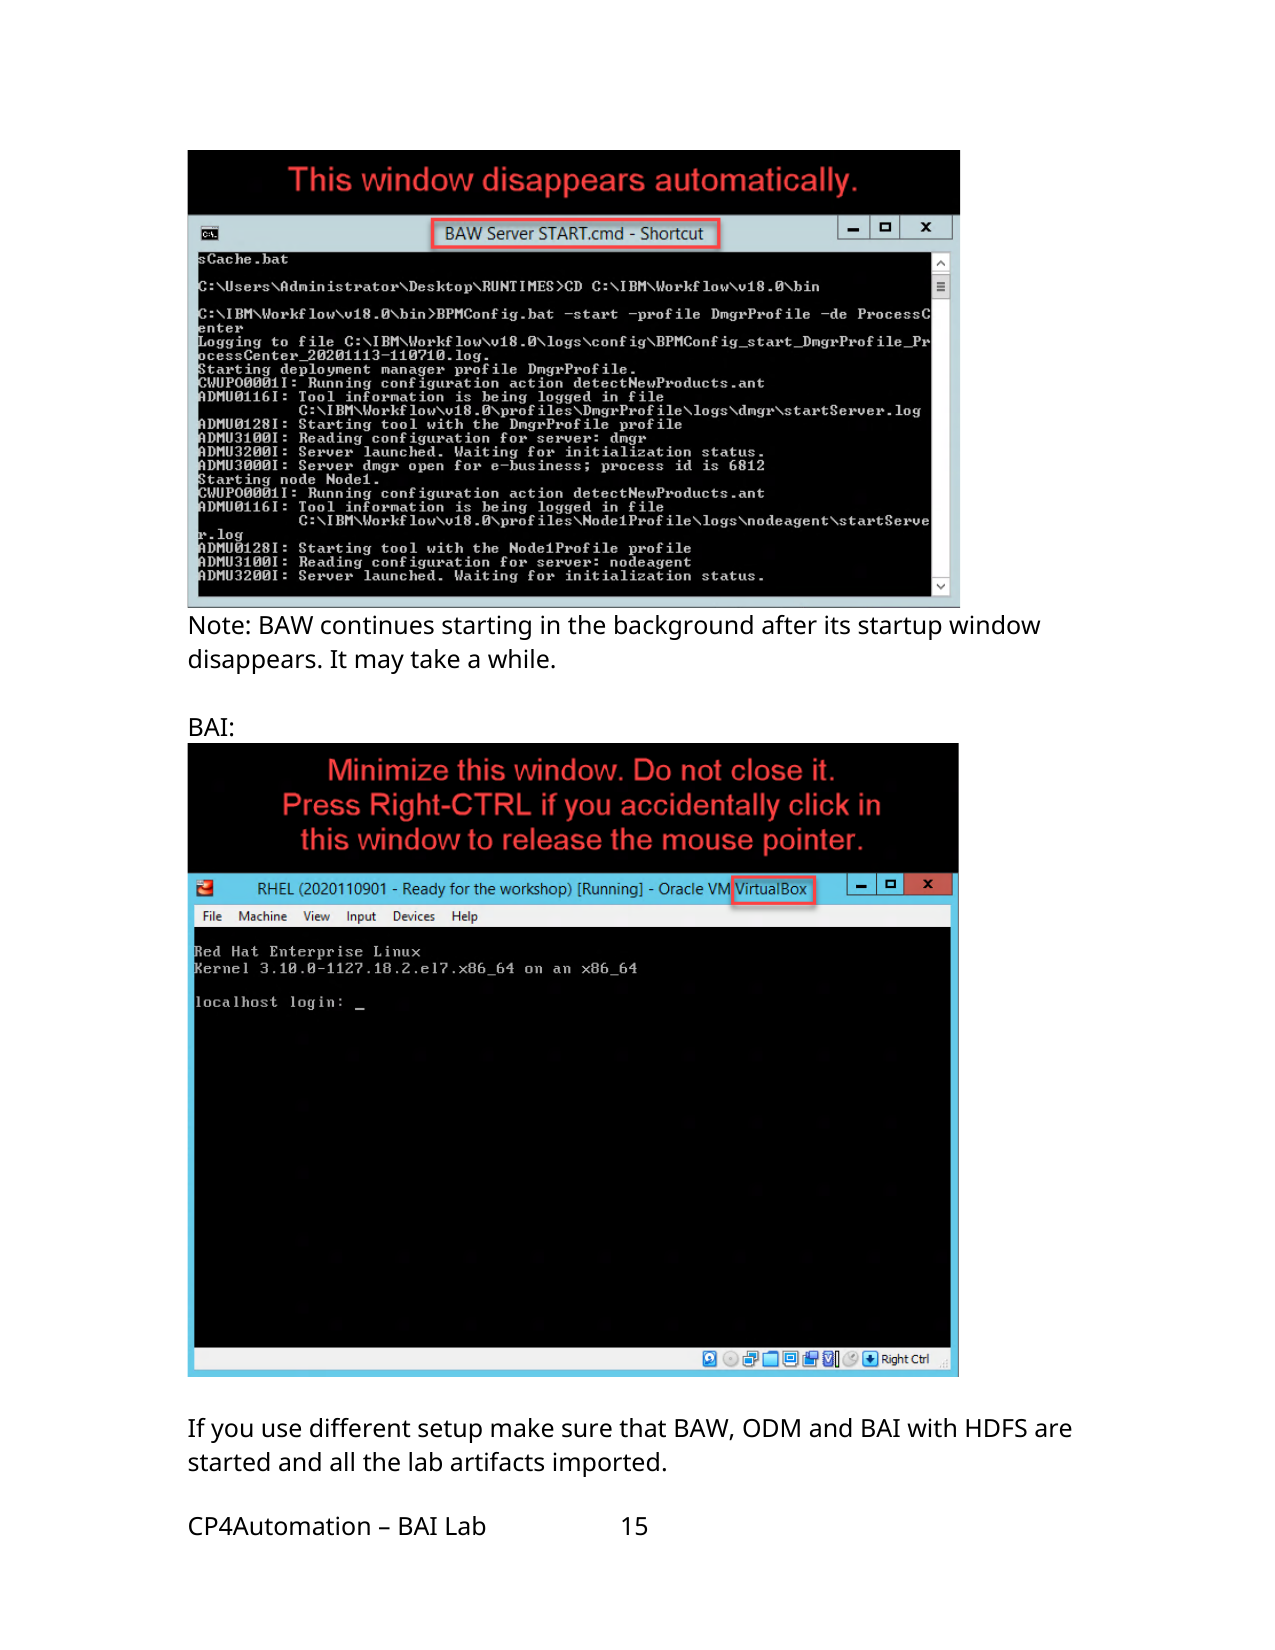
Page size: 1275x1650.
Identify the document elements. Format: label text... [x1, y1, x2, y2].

text Note: BAW continues starting in the background after its startup window disappears. It may take a while. [187, 607, 1087, 675]
picture [187, 743, 959, 1377]
text If you use different setup make sure that BAW, ODM and BAI with HDFS are started and all the lab artifacts imported. [187, 1410, 1087, 1478]
text BAI: [187, 709, 1087, 743]
picture [187, 150, 961, 608]
